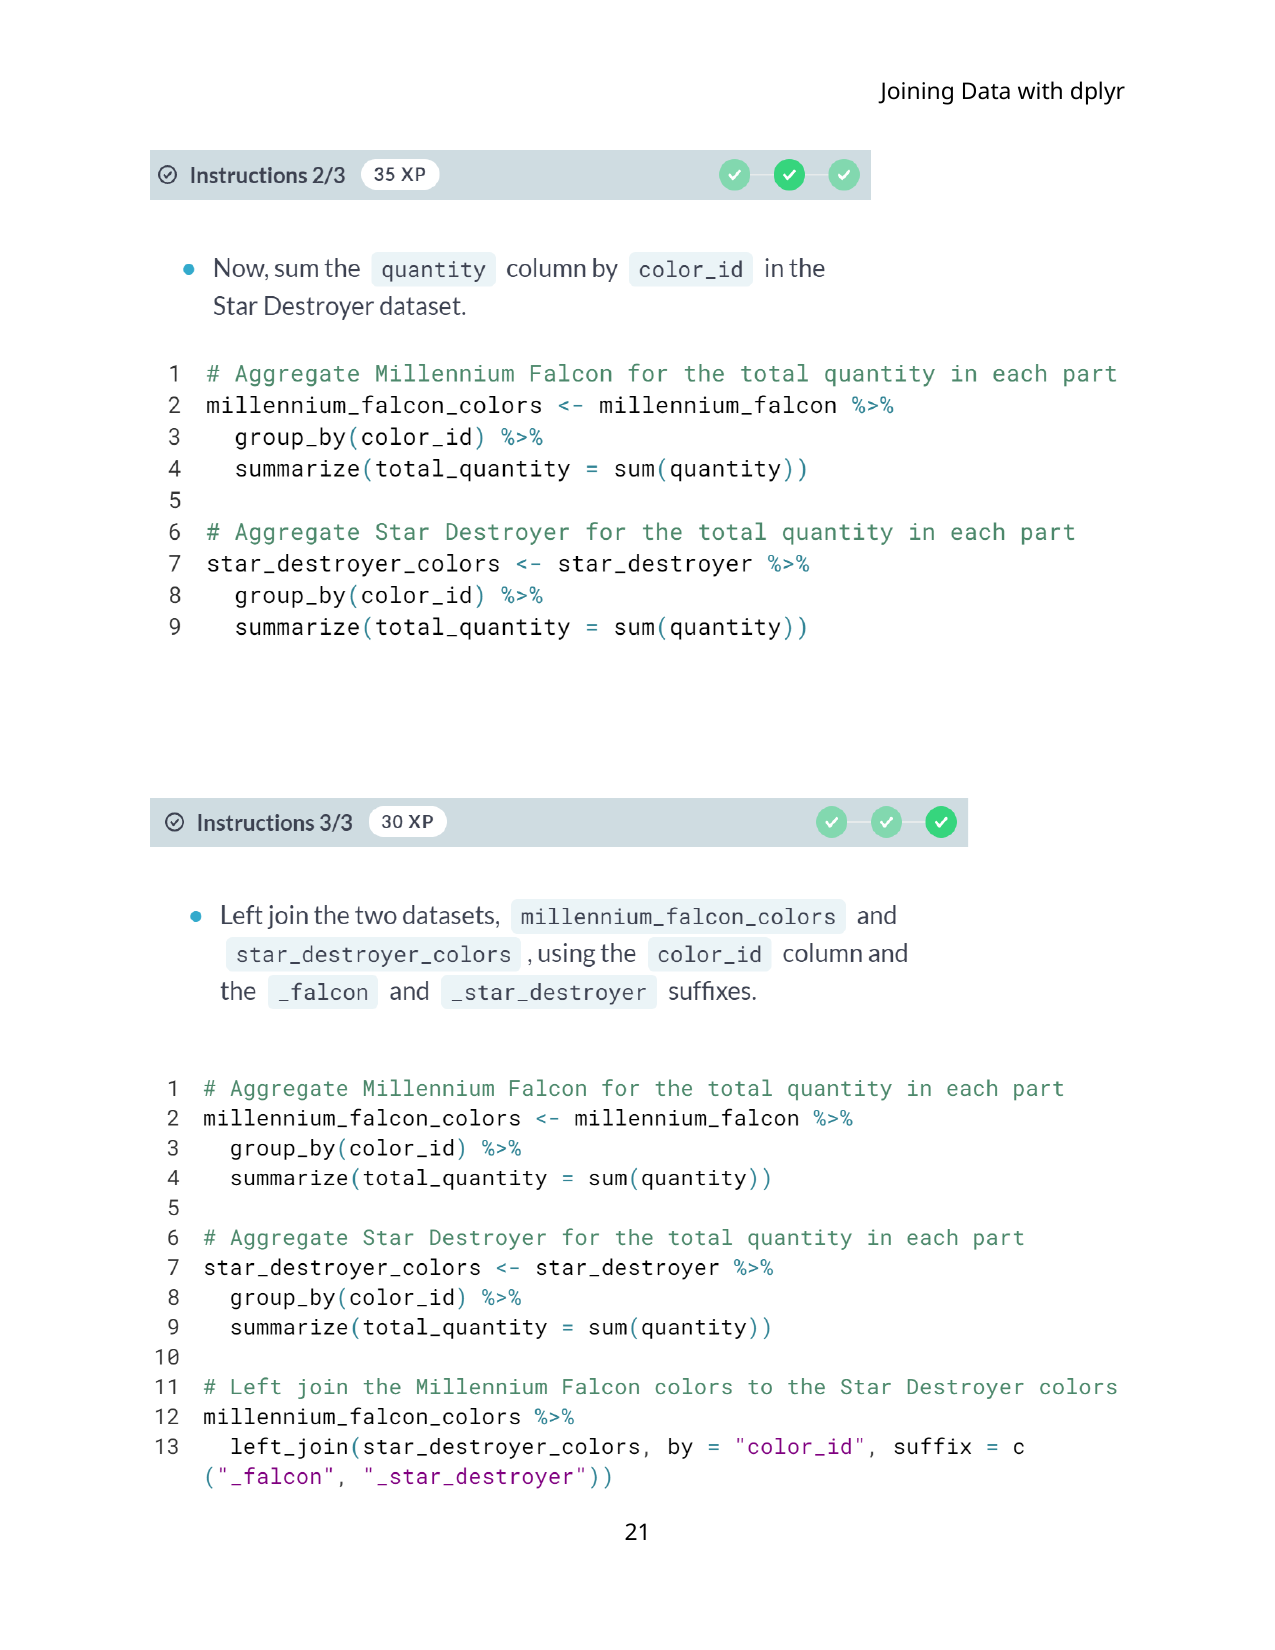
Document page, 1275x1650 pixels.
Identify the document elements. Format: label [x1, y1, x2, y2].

picture [150, 1073, 1125, 1493]
picture [150, 358, 1125, 643]
picture [150, 798, 969, 1012]
picture [150, 150, 871, 328]
